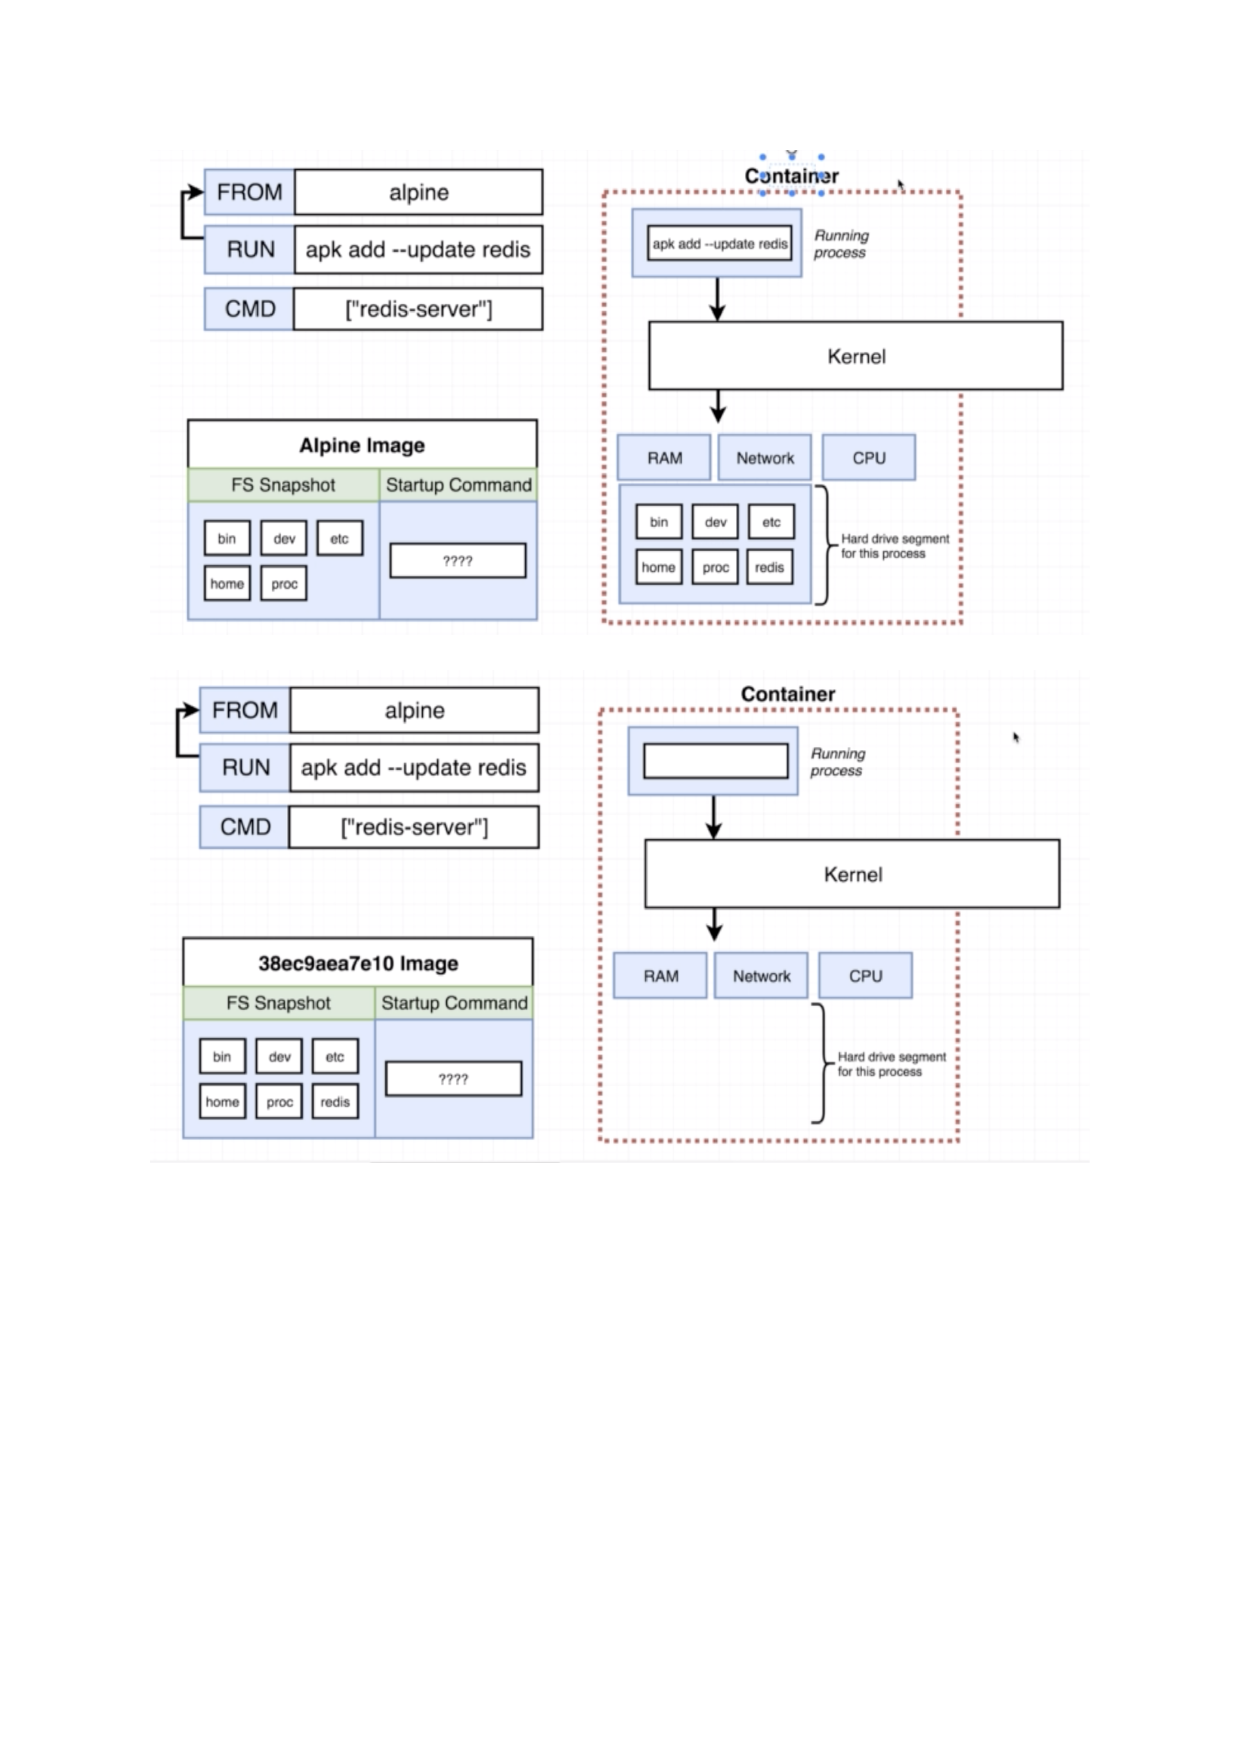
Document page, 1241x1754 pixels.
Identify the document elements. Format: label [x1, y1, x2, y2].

picture [150, 150, 1090, 635]
picture [150, 670, 1090, 1163]
